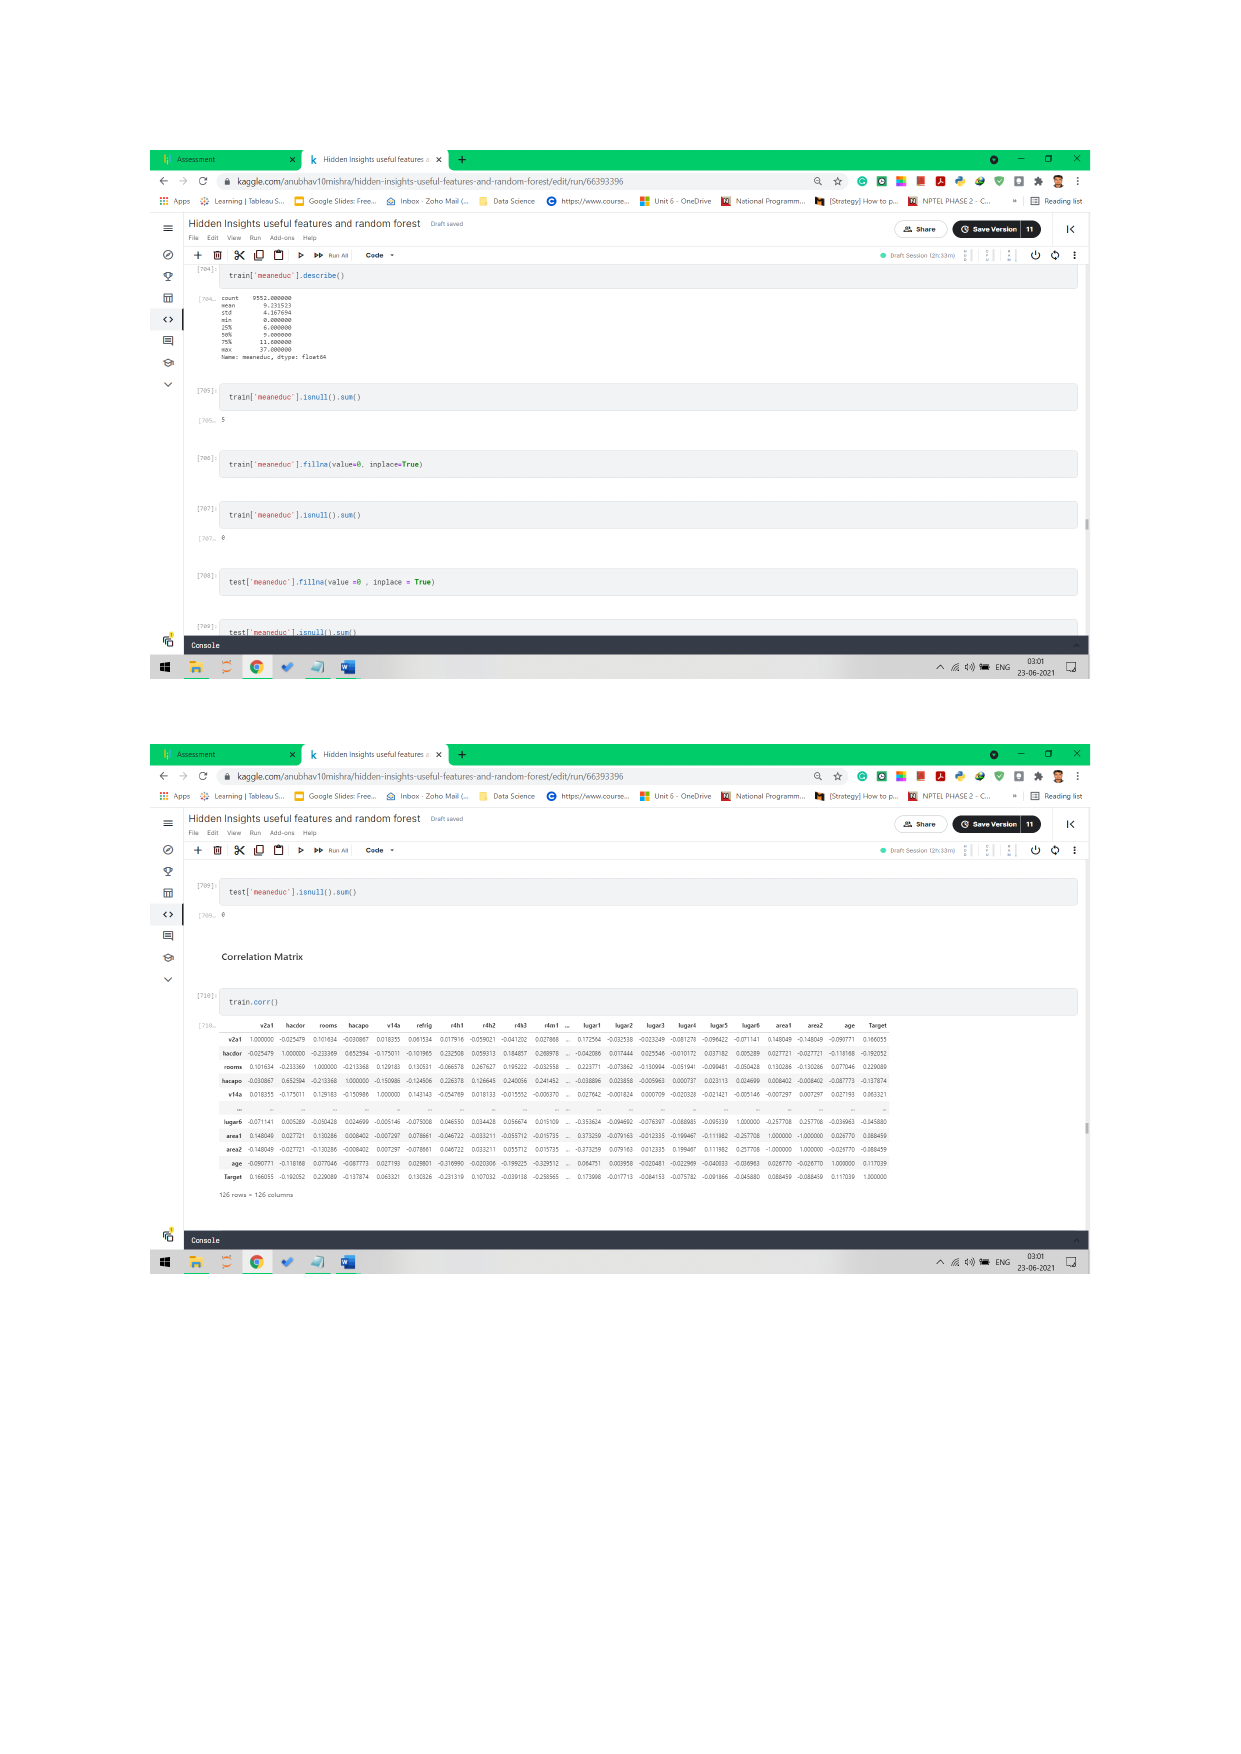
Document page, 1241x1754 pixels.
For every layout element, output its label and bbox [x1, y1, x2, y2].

picture [150, 150, 1091, 679]
picture [150, 744, 1091, 1274]
